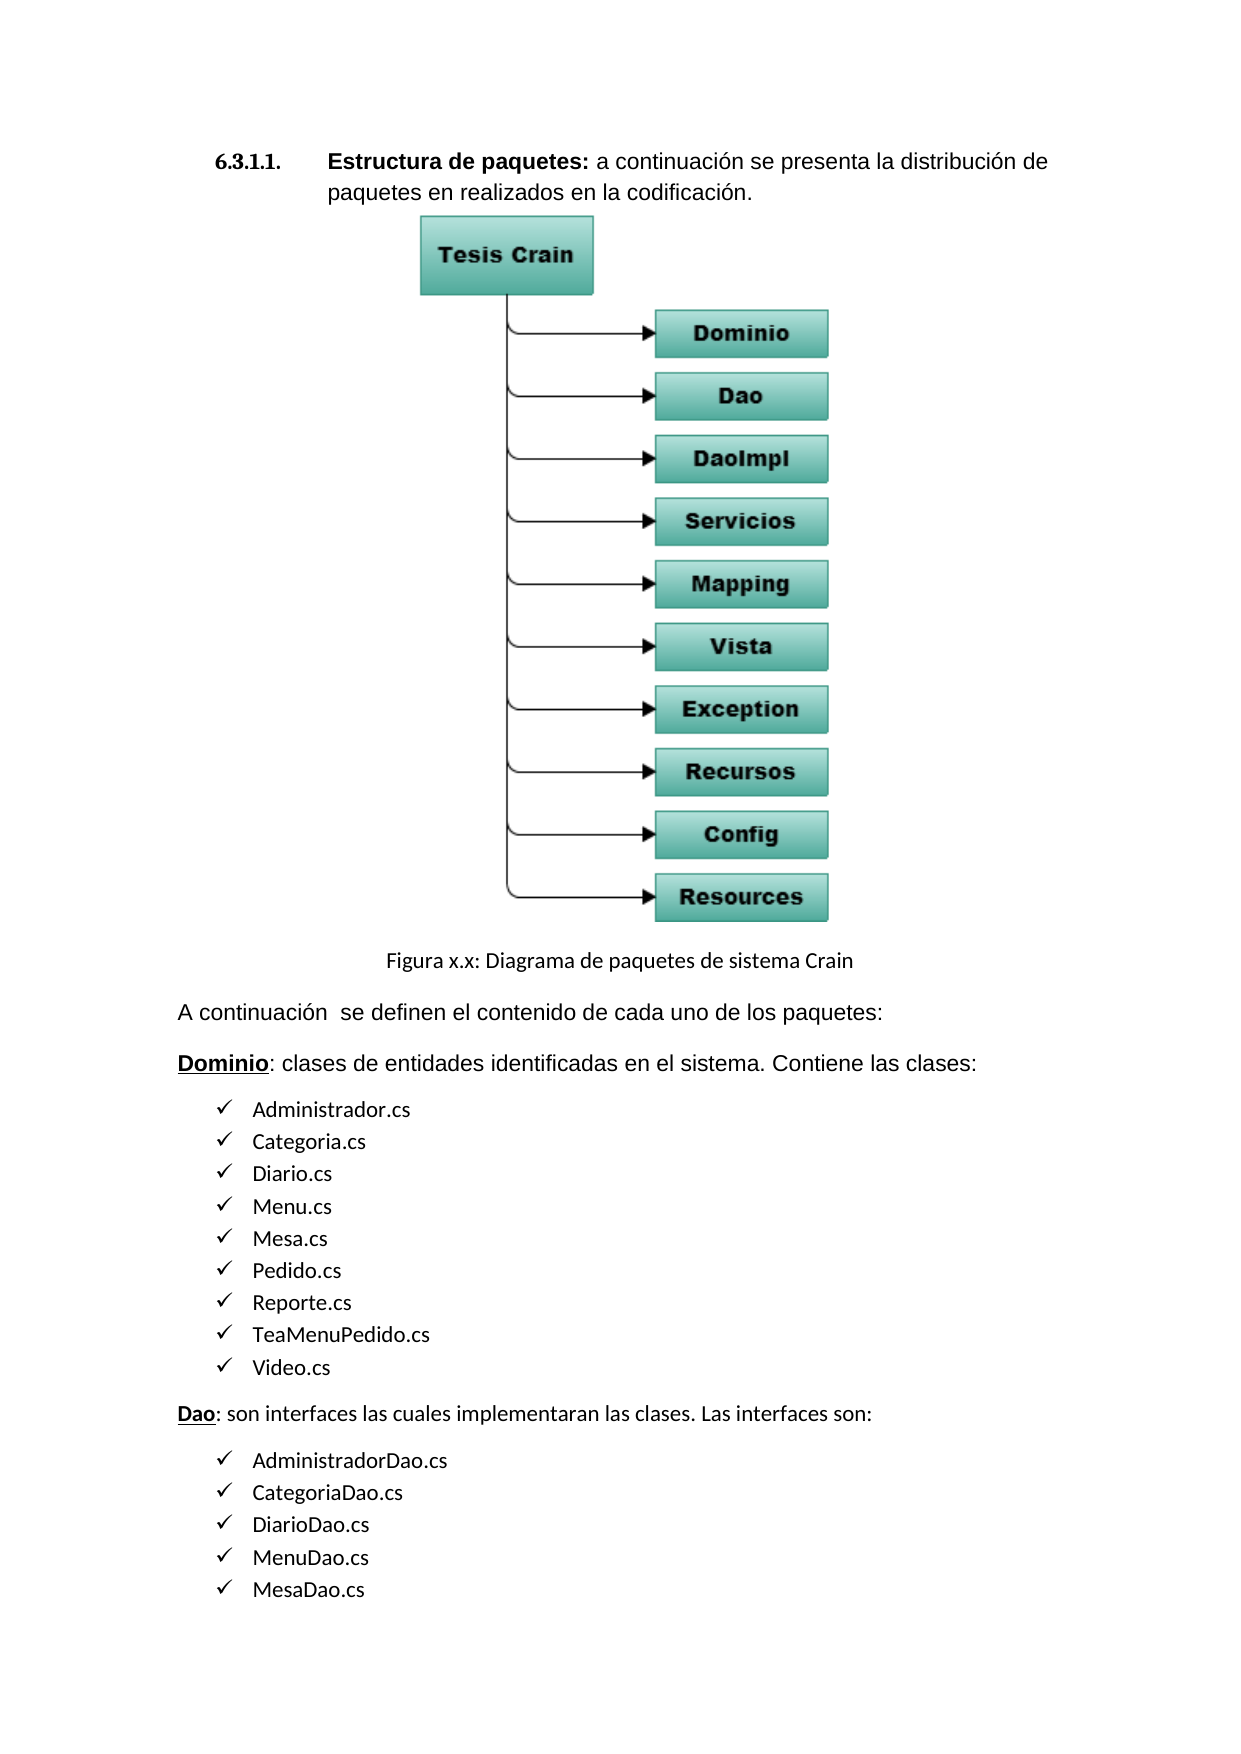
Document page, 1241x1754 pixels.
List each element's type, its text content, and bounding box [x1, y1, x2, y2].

text Figura x.x: Diagrama de paquetes de sistema Crain [177, 946, 1063, 974]
list AdministradorDao.cs [215, 1446, 1063, 1474]
list Reporte.cs [215, 1288, 1063, 1316]
list TeaMenuPedido.cs [215, 1321, 1063, 1348]
list Administrador.cs [215, 1095, 1063, 1123]
list DiarioDao.cs [215, 1511, 1063, 1539]
list Menu.cs [215, 1192, 1063, 1220]
list Pedido.cs [215, 1256, 1063, 1284]
list Categoria.cs [215, 1127, 1063, 1155]
text A continuación se definen el contenido de cada uno de los paquetes: [177, 999, 1063, 1026]
list Mesa.cs [215, 1224, 1063, 1252]
picture [411, 208, 829, 922]
list CategoriaDao.cs [215, 1478, 1063, 1506]
list Estructura de paquetes: a continuación se presenta la distribución de paquetes en realizados en la codificación. [215, 148, 1063, 205]
list Video.cs [215, 1353, 1063, 1381]
text Dominio: clases de entidades identificadas en el sistema. Contiene las clases: [177, 1050, 1063, 1077]
list Diario.cs [215, 1159, 1063, 1188]
list MesaDao.cs [215, 1575, 1063, 1603]
text Dao: son interfaces las cuales implementaran las clases. Las interfaces son: [177, 1399, 1063, 1427]
list MenuDao.cs [215, 1543, 1063, 1571]
